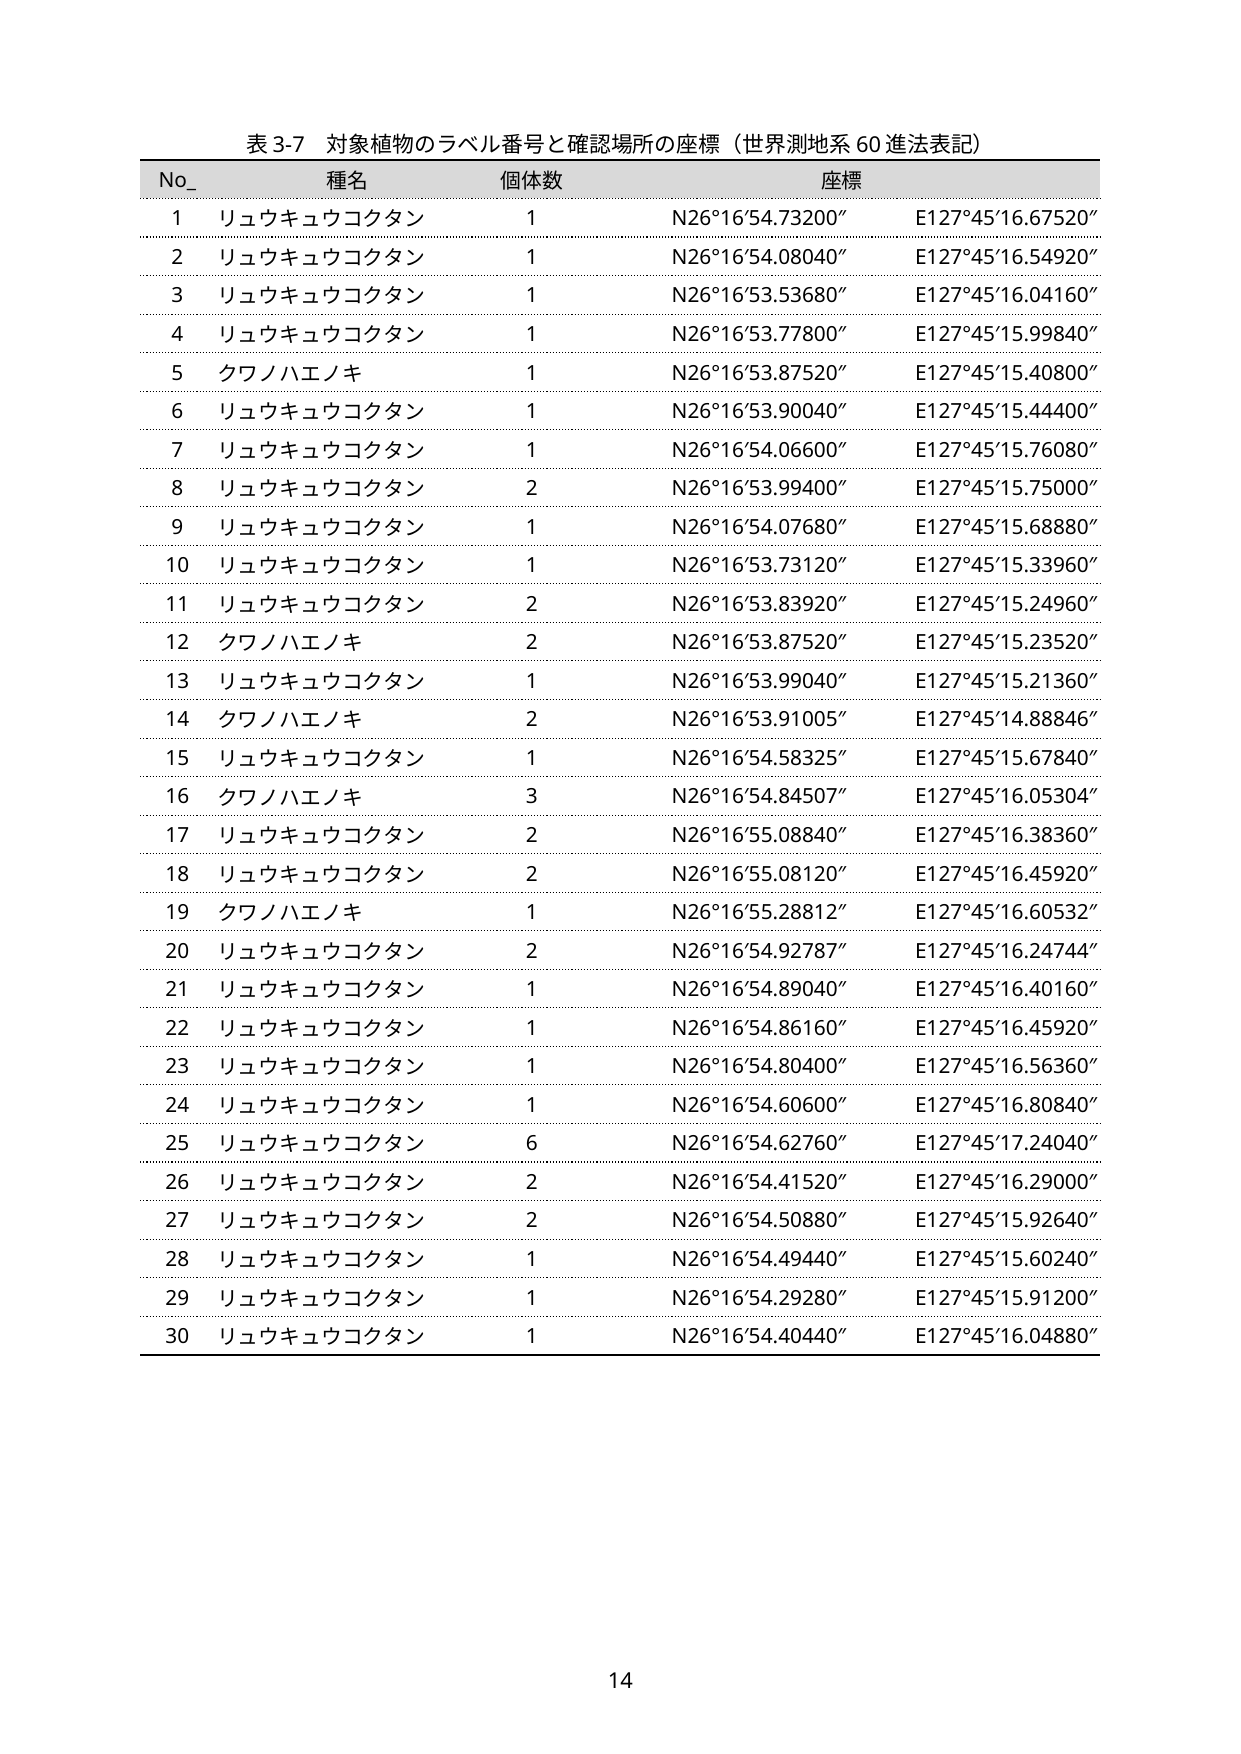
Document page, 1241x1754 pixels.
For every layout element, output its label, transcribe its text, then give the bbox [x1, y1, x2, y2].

table_cell 2 [480, 815, 583, 853]
table_cell E127°45′16.24744″ [849, 930, 1100, 969]
table_cell E127°45′15.67840″ [849, 738, 1100, 776]
table_cell N26°16′54.41520″ [583, 1161, 849, 1200]
table_cell N26°16′53.53680″ [583, 275, 849, 313]
table_cell E127°45′16.67520″ [849, 198, 1100, 236]
table_cell 8 [140, 468, 214, 506]
table_cell リュウキュウコクタン [214, 275, 480, 313]
table_cell 2 [480, 1161, 583, 1200]
table_cell 27 [140, 1200, 214, 1238]
table_cell 18 [140, 853, 214, 892]
table_cell N26°16′53.87520″ [583, 622, 849, 660]
table_cell E127°45′15.75000″ [849, 468, 1100, 506]
table_cell 7 [140, 429, 214, 468]
table_cell 20 [140, 930, 214, 969]
table_cell E127°45′15.68880″ [849, 506, 1100, 545]
table_cell N26°16′54.89040″ [583, 969, 849, 1007]
table_cell 2 [480, 583, 583, 622]
table_cell 1 [480, 429, 583, 468]
table_cell N26°16′54.84507″ [583, 776, 849, 814]
table_cell N26°16′54.73200″ [583, 198, 849, 236]
table_cell リュウキュウコクタン [214, 1277, 480, 1316]
table_cell E127°45′15.24960″ [849, 583, 1100, 622]
table_cell 1 [480, 1277, 583, 1316]
table_cell 21 [140, 969, 214, 1007]
table_cell リュウキュウコクタン [214, 1007, 480, 1046]
table_cell 1 [480, 738, 583, 776]
table_cell 3 [140, 275, 214, 313]
table_cell 17 [140, 815, 214, 853]
table_cell N26°16′53.83920″ [583, 583, 849, 622]
table_cell N26°16′55.28812″ [583, 892, 849, 930]
table_cell 4 [140, 314, 214, 352]
table_cell N26°16′55.08840″ [583, 815, 849, 853]
table_cell 29 [140, 1277, 214, 1316]
table_cell N26°16′54.08040″ [583, 236, 849, 275]
table_cell リュウキュウコクタン [214, 1200, 480, 1238]
table_cell N26°16′53.90040″ [583, 391, 849, 429]
table_cell E127°45′16.04160″ [849, 275, 1100, 313]
table_cell 13 [140, 660, 214, 699]
table_cell N26°16′54.29280″ [583, 1277, 849, 1316]
table_cell 1 [480, 660, 583, 699]
table_cell 1 [480, 1007, 583, 1046]
table_cell E127°45′16.29000″ [849, 1161, 1100, 1200]
table_cell N26°16′55.08120″ [583, 853, 849, 892]
table_cell 1 [480, 352, 583, 391]
table_cell 15 [140, 738, 214, 776]
table_cell 5 [140, 352, 214, 391]
table_cell N26°16′53.99040″ [583, 660, 849, 699]
table_cell リュウキュウコクタン [214, 545, 480, 583]
table_cell 1 [480, 1316, 583, 1354]
table_cell N26°16′54.62760″ [583, 1123, 849, 1161]
table_cell リュウキュウコクタン [214, 391, 480, 429]
table_cell リュウキュウコクタン [214, 468, 480, 506]
table_cell リュウキュウコクタン [214, 583, 480, 622]
table_cell クワノハエノキ [214, 352, 480, 391]
table_cell N26°16′54.92787″ [583, 930, 849, 969]
table_cell N26°16′54.49440″ [583, 1239, 849, 1277]
table_cell 1 [480, 506, 583, 545]
table_cell N26°16′53.73120″ [583, 545, 849, 583]
table_cell 1 [480, 545, 583, 583]
table_cell リュウキュウコクタン [214, 738, 480, 776]
table_cell リュウキュウコクタン [214, 815, 480, 853]
table_cell 1 [480, 275, 583, 313]
table_cell 2 [480, 699, 583, 737]
table_cell 1 [480, 314, 583, 352]
table_cell リュウキュウコクタン [214, 1239, 480, 1277]
table_cell 6 [140, 391, 214, 429]
table_cell リュウキュウコクタン [214, 1084, 480, 1123]
table_cell E127°45′16.38360″ [849, 815, 1100, 853]
table_cell クワノハエノキ [214, 699, 480, 737]
table_cell 1 [480, 236, 583, 275]
table_cell E127°45′16.80840″ [849, 1084, 1100, 1123]
table_cell E127°45′15.23520″ [849, 622, 1100, 660]
table_cell クワノハエノキ [214, 622, 480, 660]
table_cell 2 [480, 1200, 583, 1238]
table_cell 1 [480, 391, 583, 429]
table_cell N26°16′53.87520″ [583, 352, 849, 391]
table_cell N26°16′54.80400″ [583, 1046, 849, 1084]
table_header No_ [140, 161, 214, 198]
table_cell リュウキュウコクタン [214, 506, 480, 545]
table_cell E127°45′15.33960″ [849, 545, 1100, 583]
table_cell N26°16′54.40440″ [583, 1316, 849, 1354]
table_cell リュウキュウコクタン [214, 236, 480, 275]
table_cell E127°45′16.05304″ [849, 776, 1100, 814]
table_cell 1 [480, 1239, 583, 1277]
table_cell 2 [480, 853, 583, 892]
table_cell 1 [480, 969, 583, 1007]
table_cell E127°45′15.60240″ [849, 1239, 1100, 1277]
table_cell 2 [140, 236, 214, 275]
table_cell 1 [480, 1046, 583, 1084]
table_cell 30 [140, 1316, 214, 1354]
table_cell 1 [140, 198, 214, 236]
table_cell E127°45′16.54920″ [849, 236, 1100, 275]
table_header 種名 [214, 161, 480, 198]
table_cell 25 [140, 1123, 214, 1161]
table_cell E127°45′17.24040″ [849, 1123, 1100, 1161]
table_cell クワノハエノキ [214, 892, 480, 930]
table_cell 2 [480, 930, 583, 969]
table_cell リュウキュウコクタン [214, 1123, 480, 1161]
table_cell リュウキュウコクタン [214, 1161, 480, 1200]
table_cell E127°45′15.91200″ [849, 1277, 1100, 1316]
table_cell 24 [140, 1084, 214, 1123]
table_cell N26°16′54.86160″ [583, 1007, 849, 1046]
table_cell N26°16′54.07680″ [583, 506, 849, 545]
table_cell 16 [140, 776, 214, 814]
table_cell 22 [140, 1007, 214, 1046]
table_cell 12 [140, 622, 214, 660]
table_cell N26°16′54.50880″ [583, 1200, 849, 1238]
table_cell N26°16′53.77800″ [583, 314, 849, 352]
table_cell リュウキュウコクタン [214, 660, 480, 699]
table_cell E127°45′15.44400″ [849, 391, 1100, 429]
table_cell 9 [140, 506, 214, 545]
table_cell 10 [140, 545, 214, 583]
table_cell 2 [480, 622, 583, 660]
table_cell リュウキュウコクタン [214, 1046, 480, 1084]
table_cell N26°16′54.58325″ [583, 738, 849, 776]
table_header 座標 [583, 161, 1100, 198]
table_cell 6 [480, 1123, 583, 1161]
table_cell 28 [140, 1239, 214, 1277]
table_cell リュウキュウコクタン [214, 314, 480, 352]
table_cell リュウキュウコクタン [214, 930, 480, 969]
table_cell E127°45′16.45920″ [849, 853, 1100, 892]
table_cell E127°45′14.88846″ [849, 699, 1100, 737]
table_cell リュウキュウコクタン [214, 429, 480, 468]
table_cell E127°45′16.60532″ [849, 892, 1100, 930]
table_cell 11 [140, 583, 214, 622]
table_cell E127°45′16.56360″ [849, 1046, 1100, 1084]
table_cell E127°45′16.40160″ [849, 969, 1100, 1007]
table_header 個体数 [480, 161, 583, 198]
table_cell E127°45′15.99840″ [849, 314, 1100, 352]
table_cell リュウキュウコクタン [214, 853, 480, 892]
table_cell リュウキュウコクタン [214, 969, 480, 1007]
table_cell 14 [140, 699, 214, 737]
table_cell 1 [480, 1084, 583, 1123]
table_cell リュウキュウコクタン [214, 1316, 480, 1354]
table_cell E127°45′15.76080″ [849, 429, 1100, 468]
table_cell N26°16′54.06600″ [583, 429, 849, 468]
table_cell E127°45′16.04880″ [849, 1316, 1100, 1354]
table_cell クワノハエノキ [214, 776, 480, 814]
table_cell 1 [480, 892, 583, 930]
table_cell E127°45′15.92640″ [849, 1200, 1100, 1238]
table_cell 3 [480, 776, 583, 814]
table_cell E127°45′15.40800″ [849, 352, 1100, 391]
table_cell 1 [480, 198, 583, 236]
table_cell 2 [480, 468, 583, 506]
table_cell N26°16′53.99400″ [583, 468, 849, 506]
table_cell N26°16′54.60600″ [583, 1084, 849, 1123]
table_cell 26 [140, 1161, 214, 1200]
table_cell E127°45′16.45920″ [849, 1007, 1100, 1046]
table_cell 19 [140, 892, 214, 930]
table_cell E127°45′15.21360″ [849, 660, 1100, 699]
table_cell 23 [140, 1046, 214, 1084]
table_cell リュウキュウコクタン [214, 198, 480, 236]
table_cell N26°16′53.91005″ [583, 699, 849, 737]
